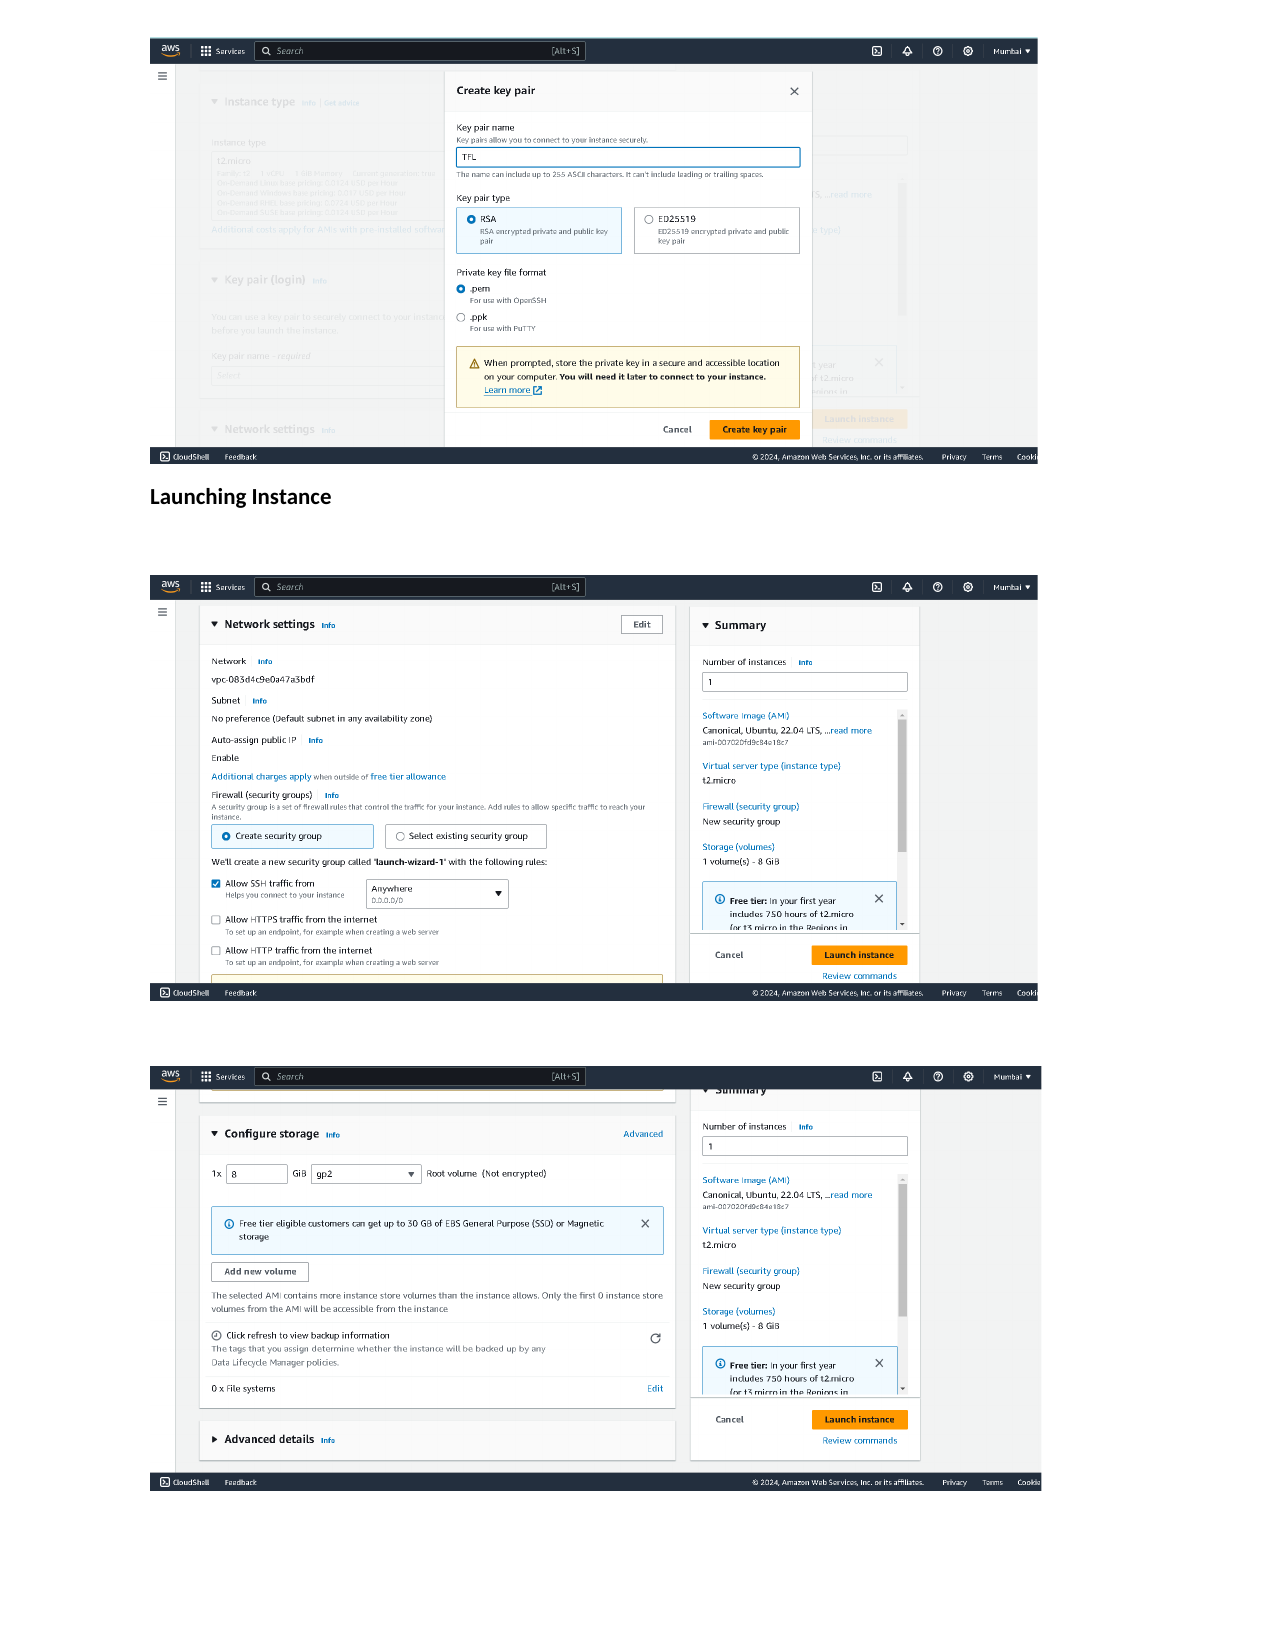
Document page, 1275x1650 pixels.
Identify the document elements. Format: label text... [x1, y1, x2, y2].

picture [150, 37, 1038, 464]
picture [150, 1066, 1042, 1491]
text Launching Instance [150, 482, 1125, 510]
picture [150, 575, 1038, 1001]
